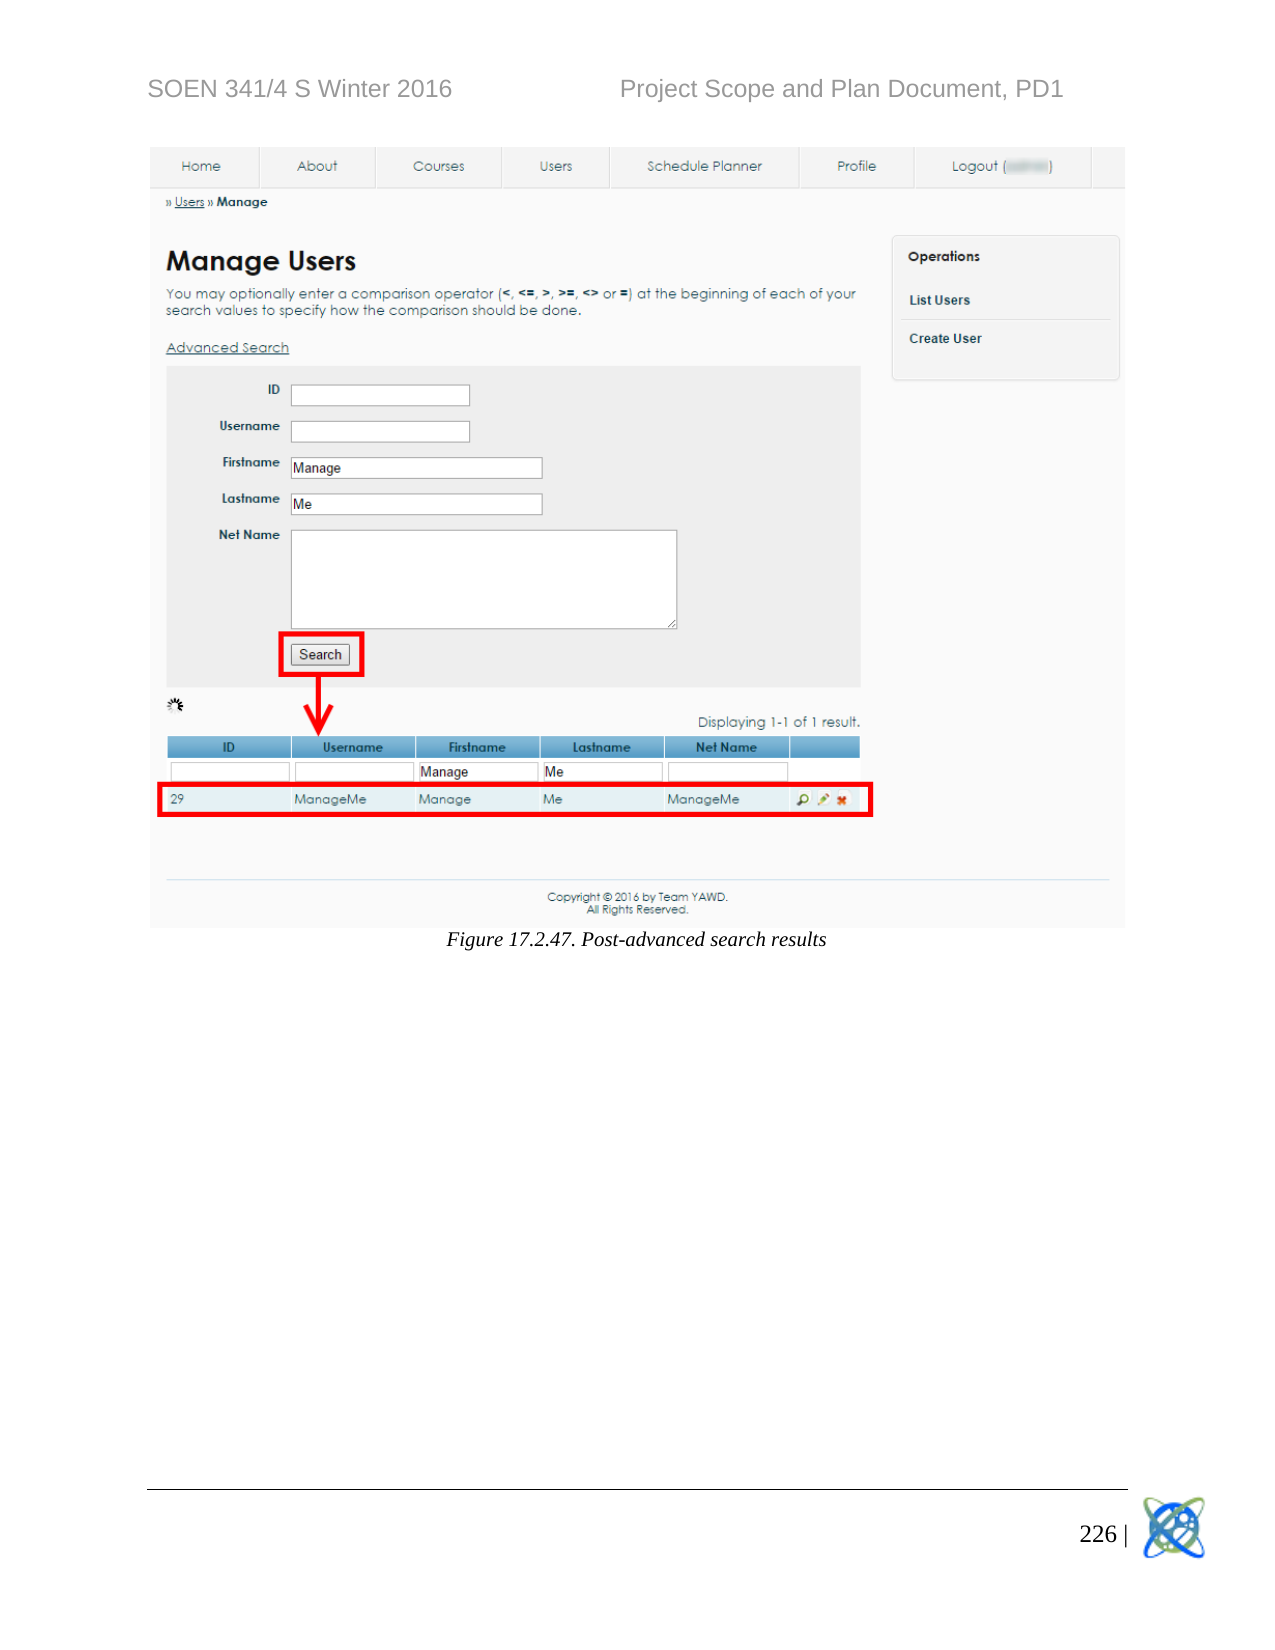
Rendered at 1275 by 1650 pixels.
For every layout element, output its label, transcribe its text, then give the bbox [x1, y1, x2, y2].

picture [150, 147, 1125, 928]
text Figure 17.2.47. Post-advanced search results [147, 927, 1128, 951]
picture [1123, 1490, 1224, 1566]
